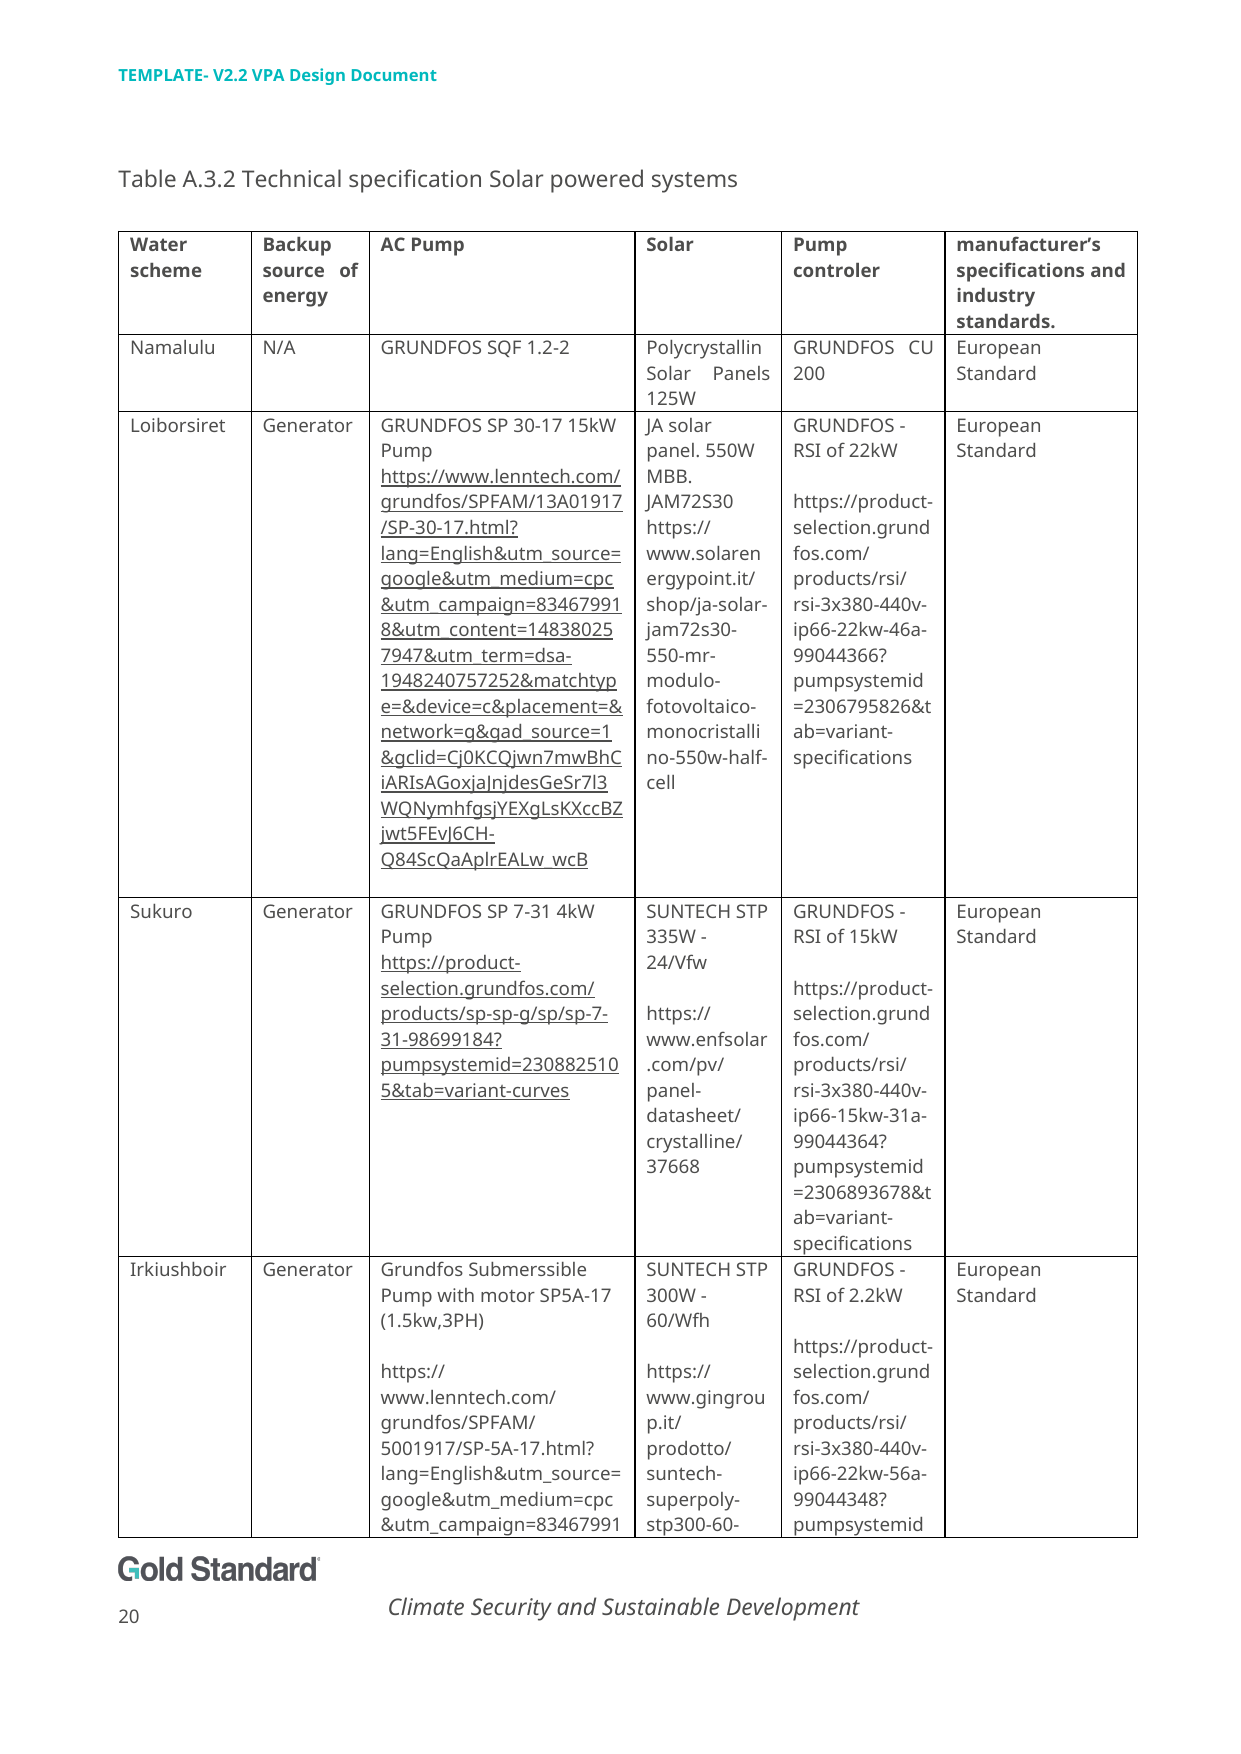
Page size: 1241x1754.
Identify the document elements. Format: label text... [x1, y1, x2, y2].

table_cell GRUNDFOS - RSI of 15kW https://product-selection.grundfos.com/products/rsi/rsi-3x380-440v-ip66-15kw-31a-99044364?pumpsystemid=2306893678&tab=variant-specifications [782, 898, 944, 1256]
picture [118, 1556, 321, 1581]
table_cell Generator [252, 412, 369, 897]
table_cell GRUNDFOS SP 30-17 15kW Pump https://www.lenntech.com/grundfos/SPFAM/13A01917/SP-30-17.html?lang=English&utm_source=google&utm_medium=cpc&utm_campaign=834679918&utm_content=148380257947&utm_term=dsa-1948240757252&matchtype=&device=c&placement=&network=g&gad_source=1&gclid=Cj0KCQjwn7mwBhCiARIsAGoxjaJnjdesGeSr7l3WQNymhfgsjYEXgLsKXccBZjwt5FEvJ6CH-Q84ScQaAplrEALw_wcB [370, 412, 634, 897]
table_cell GRUNDFOS SP 7-31 4kW Pump https://product-selection.grundfos.com/products/sp-sp-g/sp/sp-7-31-98699184?pumpsystemid=2308825105&tab=variant-curves [370, 898, 634, 1256]
table_cell Loiborsiret [119, 412, 251, 897]
table_cell Irkiushboir [119, 1257, 251, 1537]
table_cell GRUNDFOS - RSI of 22kW https://product-selection.grundfos.com/products/rsi/rsi-3x380-440v-ip66-22kw-46a-99044366?pumpsystemid=2306795826&tab=variant-specifications [782, 412, 944, 897]
table_cell N/A [252, 335, 369, 411]
table_header AC Pump [370, 232, 634, 334]
table_cell SUNTECH STP 335W - 24/Vfw https://www.enfsolar.com/pv/panel-datasheet/crystalline/37668 [636, 898, 781, 1256]
table_header Solar [636, 232, 781, 334]
table_header Backup source of energy [252, 232, 369, 334]
table_cell JA solar panel. 550W MBB. JAM72S30 https://www.solarenergypoint.it/shop/ja-solar-jam72s30-550-mr-modulo-fotovoltaico-monocristallino-550w-half-cell [636, 412, 781, 897]
table_cell European Standard [946, 898, 1137, 1256]
table_cell European Standard [946, 335, 1137, 411]
table_cell SUNTECH STP 300W - 60/Wfh https://www.gingroup.it/prodotto/suntech-superpoly-stp300-60-wfh/ [636, 1257, 781, 1537]
table_header manufacturer’s specifications and industry standards. [946, 232, 1137, 334]
table_header Pump controler [782, 232, 944, 334]
table_cell European Standard [946, 1257, 1137, 1537]
table_header Water scheme [119, 232, 251, 334]
text Table A.3.2 Technical specification Solar powered systems [118, 163, 1122, 194]
table_cell GRUNDFOS CU 200 [782, 335, 944, 411]
table_cell Sukuro [119, 898, 251, 1256]
table_cell Namalulu [119, 335, 251, 411]
table_cell European Standard [946, 412, 1137, 897]
table_cell GRUNDFOS SQF 1.2-2 [370, 335, 634, 411]
table_cell Generator [252, 898, 369, 1256]
table_cell PolycrystallinSolar Panels 125W [636, 335, 781, 411]
table_cell Generator [252, 1257, 369, 1537]
